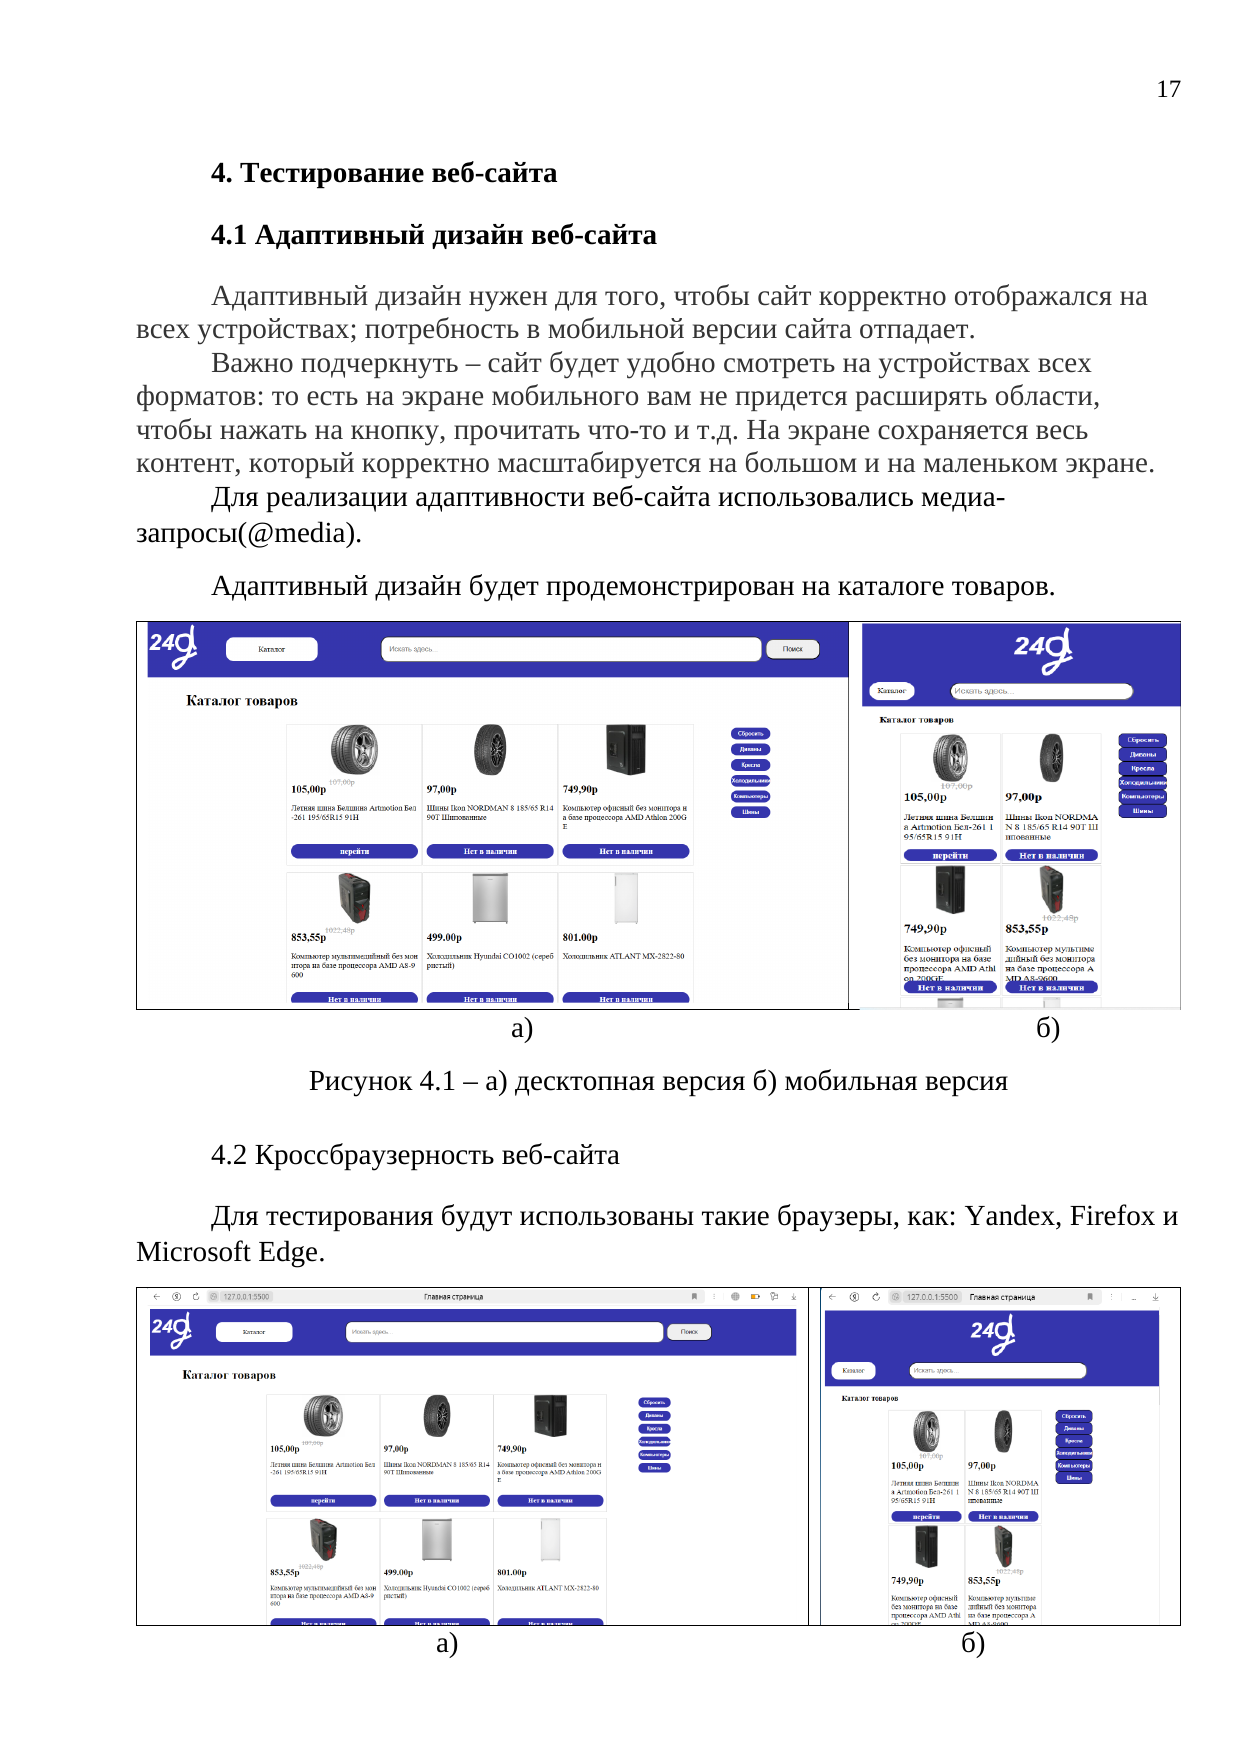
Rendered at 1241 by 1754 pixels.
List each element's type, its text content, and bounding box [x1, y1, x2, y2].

subtitle 4.2 Кроссбраузерность веб-сайта [136, 1137, 1181, 1170]
text Важно подчеркнуть – сайт будет удобно смотреть на устройствах всех форматов: то есть на экране мобильного вам не придется расширять области, чтобы нажать на кнопку, прочитать что-то и т.д. На экране сохраняется весь контент, который корректно масштабируется на большом и на маленьком экране. [136, 345, 1181, 479]
subtitle 4. Тестирование веб-сайта [136, 156, 1181, 189]
table_header [849, 622, 859, 1009]
text Для тестирования будут использованы такие браузеры, как: Yandex, Firefox и Microsoft Edge. [136, 1198, 1181, 1268]
table_header [809, 1288, 820, 1624]
text а) б) [136, 1010, 1181, 1044]
text Адаптивный дизайн нужен для того, чтобы сайт корректно отображался на всех устройствах; потребность в мобильной версии сайта отпадает. [136, 278, 1181, 345]
picture [820, 1288, 1160, 1625]
text Адаптивный дизайн будет продемонстрирован на каталоге товаров. [136, 568, 1181, 602]
subtitle 4.1 Адаптивный дизайн веб-сайта [136, 217, 1181, 250]
picture [859, 622, 1181, 1010]
text а) б) [136, 1626, 1181, 1659]
picture [147, 622, 849, 1003]
text Для реализации адаптивности веб-сайта использовались медиа-запросы(@media). [136, 479, 1181, 549]
text Рисунок 4.1 – а) десктопная версия б) мобильная версия [136, 1063, 1181, 1097]
picture [147, 1288, 797, 1625]
table_header [797, 1288, 808, 1624]
table_header [137, 1288, 147, 1624]
table_header [137, 622, 848, 1009]
table_header [1160, 1288, 1180, 1624]
